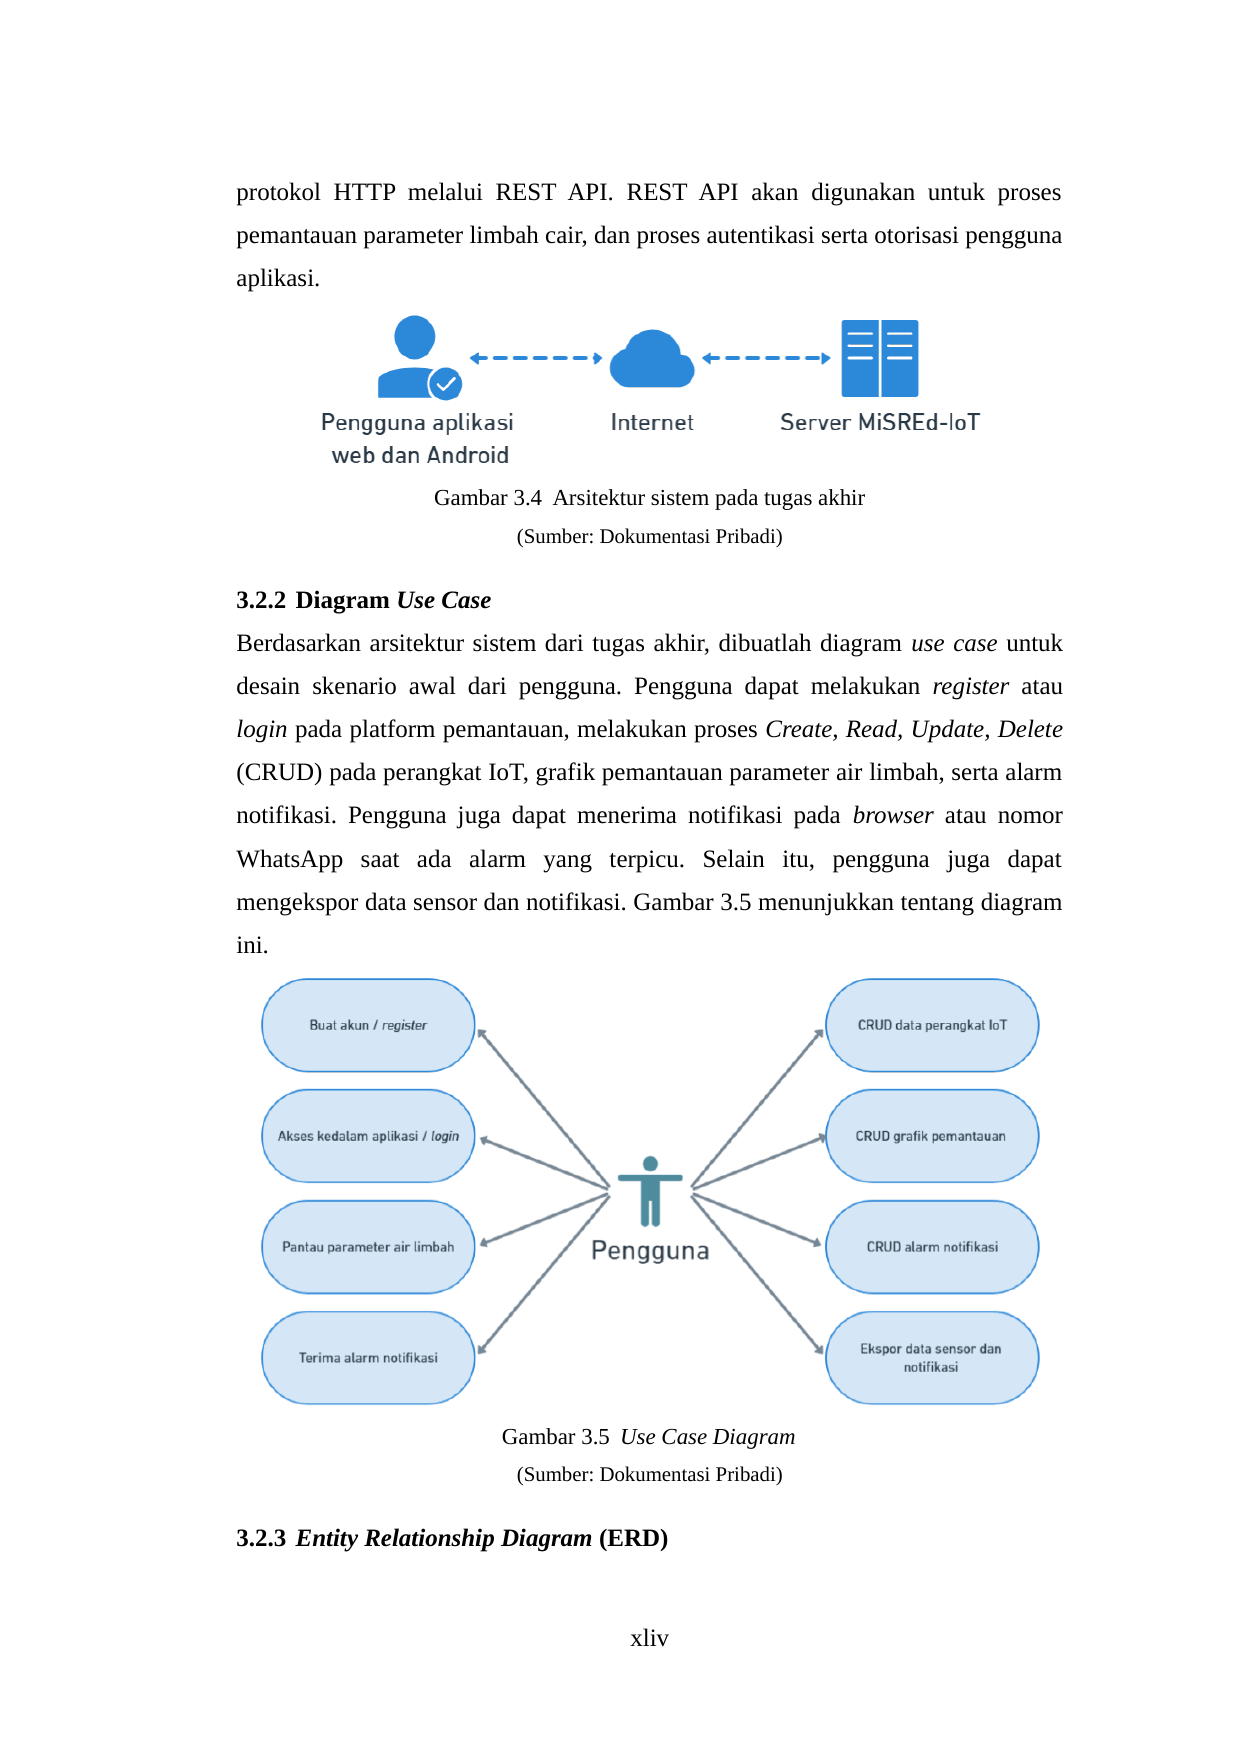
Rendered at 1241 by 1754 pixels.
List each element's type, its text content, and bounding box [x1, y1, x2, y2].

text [236, 177, 1063, 292]
picture [298, 306, 1002, 471]
text (Sumber: Dokumentasi Pribadi) [236, 524, 1063, 548]
text Use Case Diagram [236, 1423, 1063, 1449]
picture [236, 973, 1063, 1409]
text (Sumber: Dokumentasi Pribadi) [236, 1462, 1063, 1486]
text Entity Relationship Diagram (ERD) [236, 1523, 1063, 1552]
text Berdasarkan arsitektur sistem dari tugas akhir, dibuatlah diagram use case untuk desain skenario awal dari pengguna. Pengguna dapat melakukan register atau login pada platform pemantauan, melakukan proses Create, Read, Update, Delete (CRUD) pada perangkat IoT, grafik pemantauan parameter air limbah, serta alarm notifikasi. Pengguna juga dapat menerima notifikasi pada browser atau nomor WhatsApp saat ada alarm yang terpicu. Selain itu, pengguna juga dapat mengekspor data sensor dan notifikasi. Gambar 3.5 menunjukkan tentang diagram ini. [236, 628, 1063, 959]
text Arsitektur sistem pada tugas akhir [236, 484, 1063, 511]
text Diagram Use Case [236, 585, 1063, 614]
